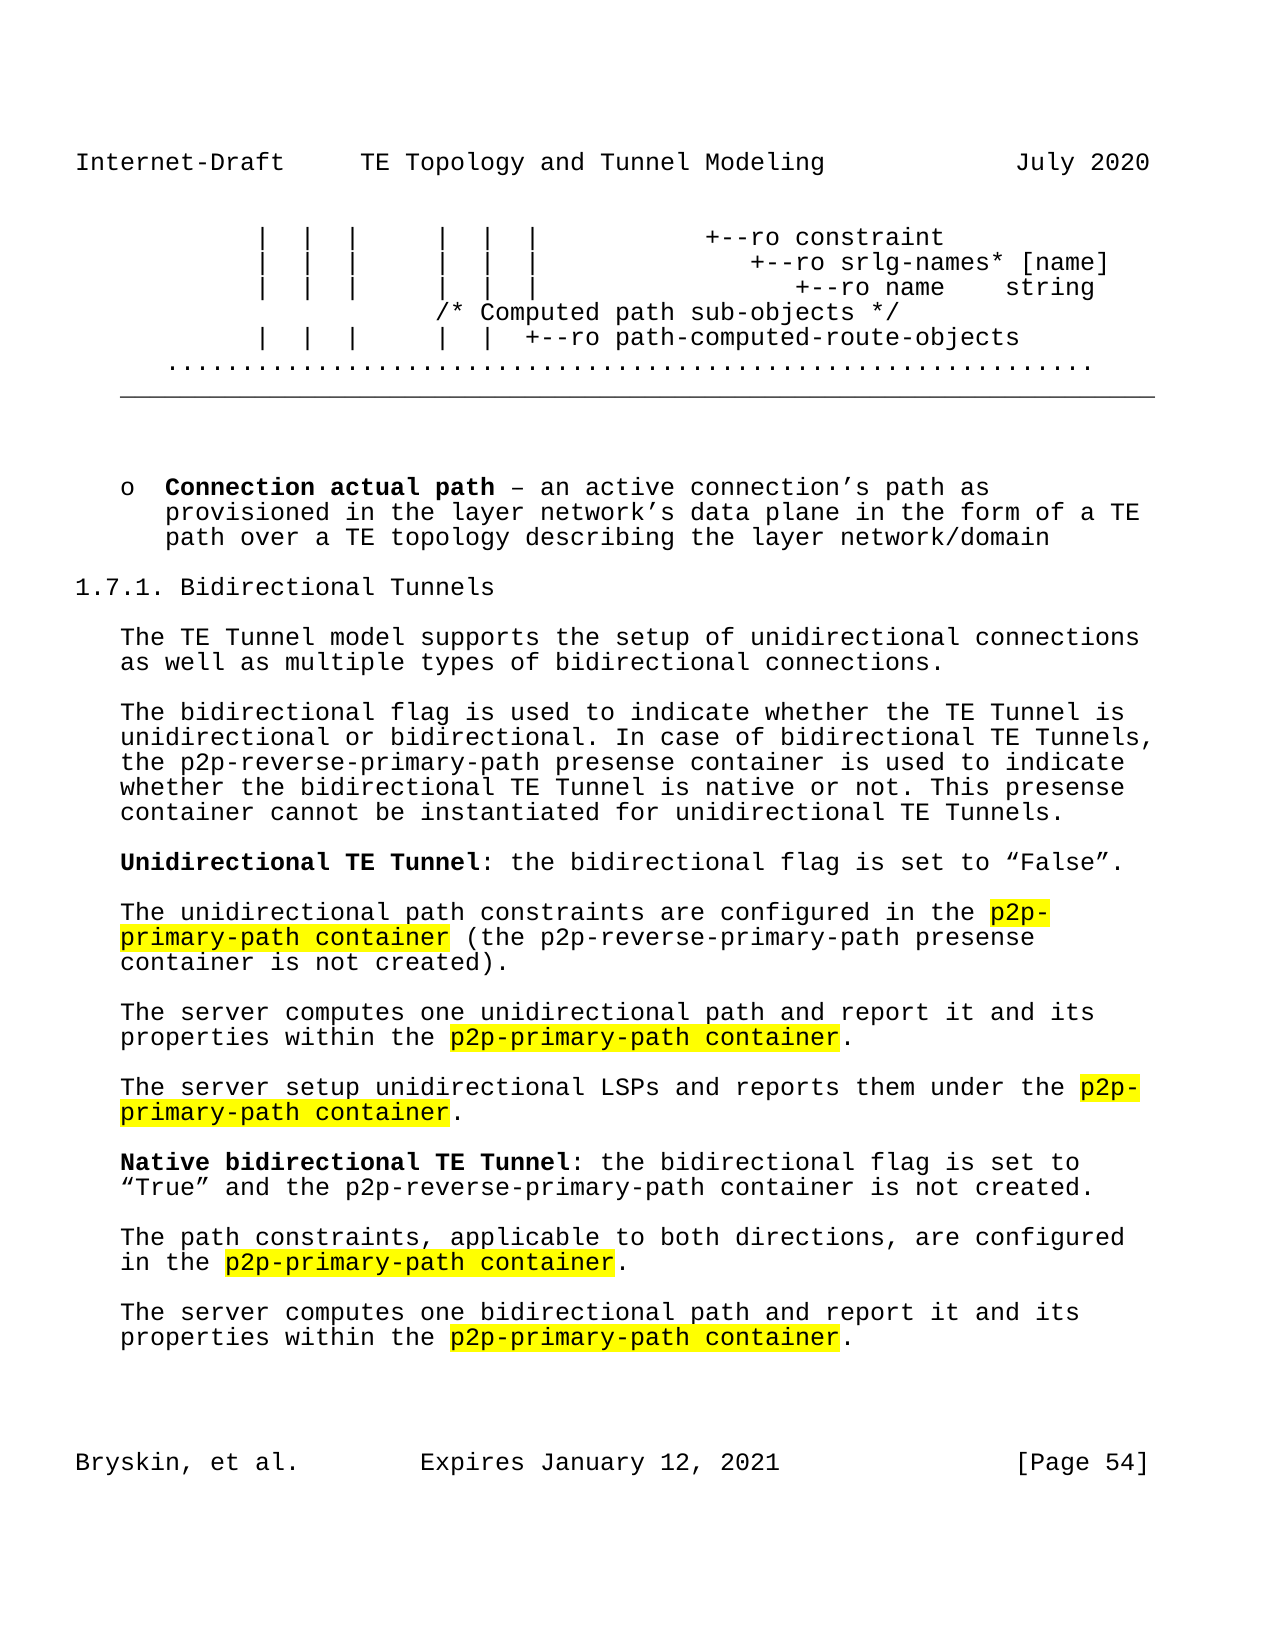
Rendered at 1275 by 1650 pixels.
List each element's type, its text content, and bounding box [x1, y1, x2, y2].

text The path constraints, applicable to both directions, are configured in the p2p-primary-path container. [120, 1225, 1158, 1275]
list _____________________________________________________________________ [120, 375, 1158, 400]
text .............................................................. [165, 350, 1158, 375]
subtitle Bidirectional Tunnels [75, 575, 1158, 600]
text | | | | | | +--ro srlg-names* [name] [165, 250, 1158, 275]
text | | | | | +--ro path-computed-route-objects [165, 325, 1158, 350]
text | | | | | | +--ro name string [165, 275, 1158, 300]
text The TE Tunnel model supports the setup of unidirectional connections as well as multiple types of bidirectional connections. [120, 625, 1158, 675]
text | | | | | | +--ro constraint [165, 225, 1158, 250]
text The bidirectional flag is used to indicate whether the TE Tunnel is unidirectional or bidirectional. In case of bidirectional TE Tunnels, the p2p-reverse-primary-path presense container is used to indicate whether the bidirectional TE Tunnel is native or not. This presense container cannot be instantiated for unidirectional TE Tunnels. [120, 700, 1158, 825]
text The unidirectional path constraints are configured in the p2p-primary-path container (the p2p-reverse-primary-path presense container is not created). [120, 900, 1158, 975]
text The server setup unidirectional LSPs and reports them under the p2p-primary-path container. [120, 1075, 1158, 1125]
list Connection actual path – an active connection’s path as provisioned in the layer network’s data plane in the form of a TE path over a TE topology describing the layer network/domain [120, 475, 1158, 550]
text Unidirectional TE Tunnel: the bidirectional flag is set to “False”. [120, 850, 1158, 875]
text /* Computed path sub-objects */ [165, 300, 1158, 325]
text The server computes one unidirectional path and report it and its properties within the p2p-primary-path container. [120, 1000, 1158, 1050]
text Native bidirectional TE Tunnel: the bidirectional flag is set to “True” and the p2p-reverse-primary-path container is not created. [120, 1150, 1158, 1200]
text The server computes one bidirectional path and report it and its properties within the p2p-primary-path container. [120, 1300, 1158, 1350]
